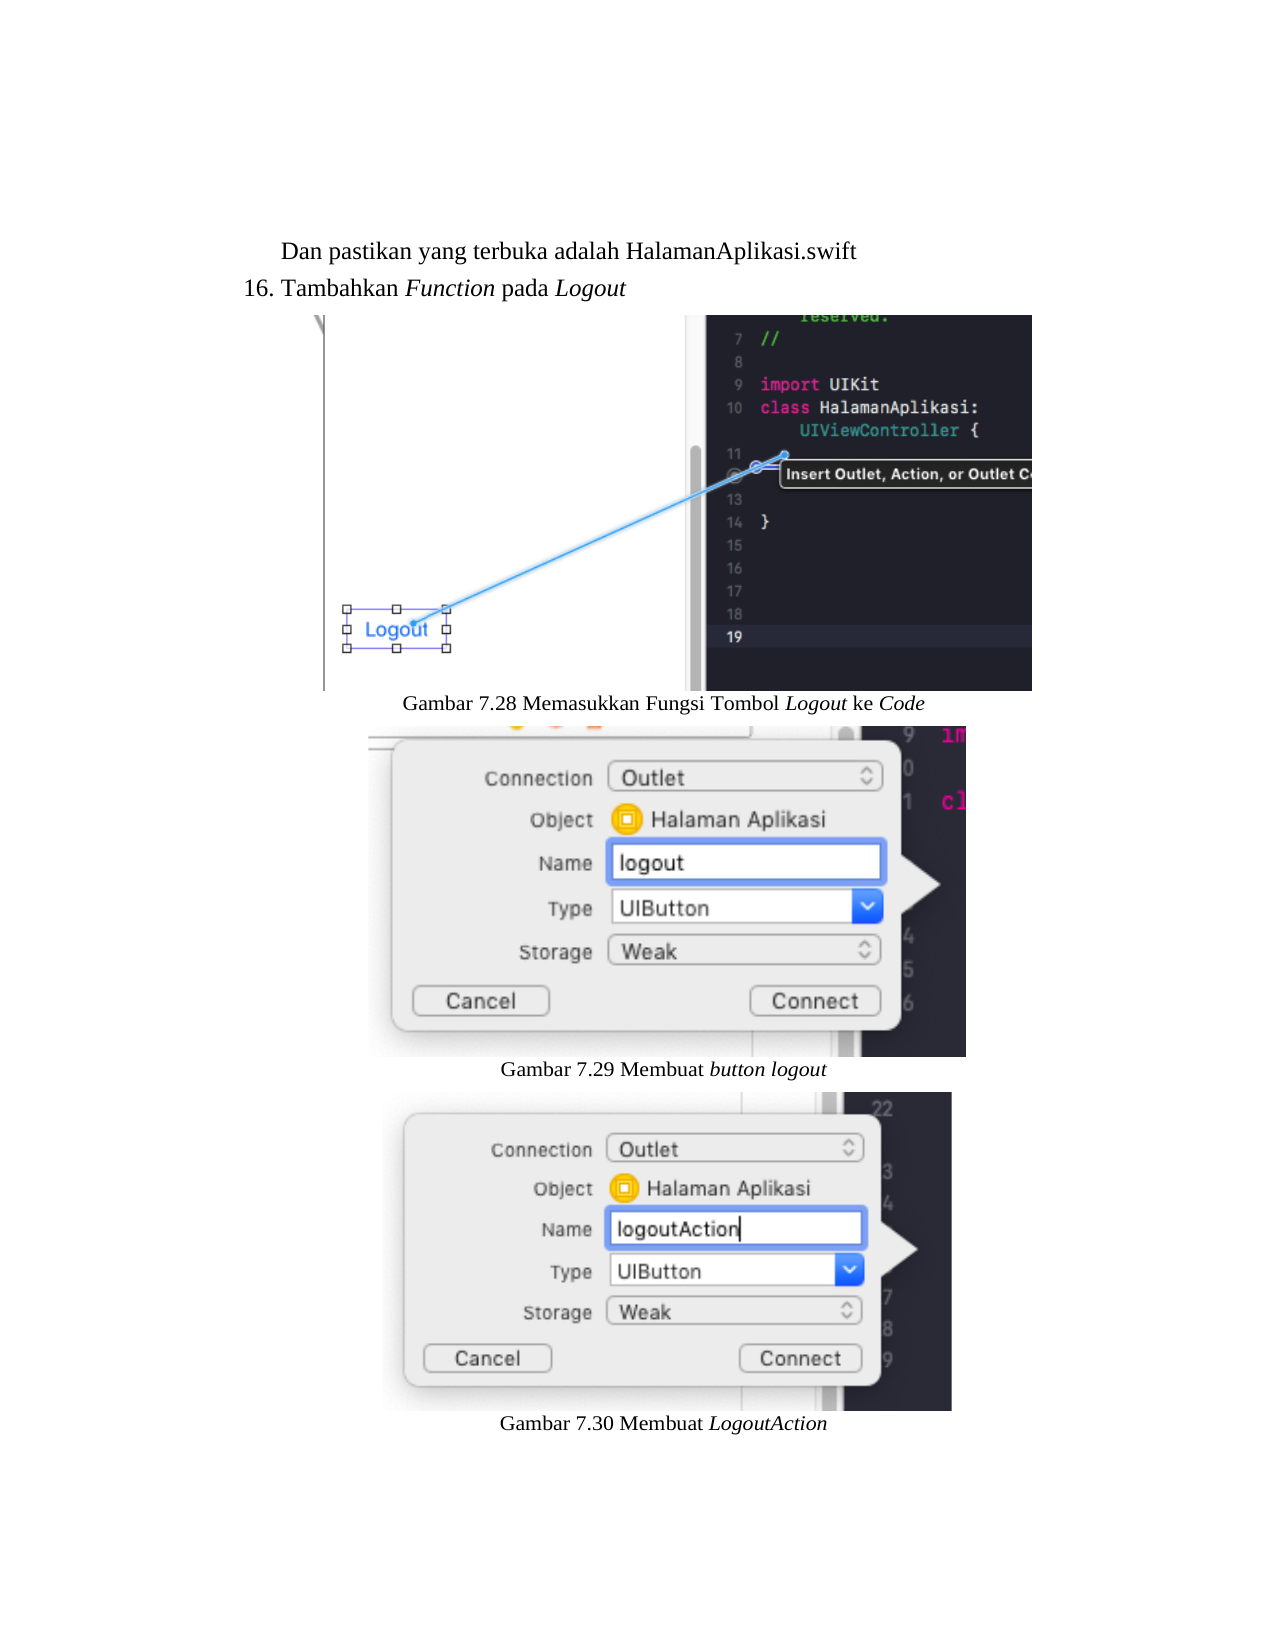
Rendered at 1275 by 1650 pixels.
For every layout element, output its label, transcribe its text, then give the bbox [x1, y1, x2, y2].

list Tambahkan Function pada Logout [243, 273, 1092, 301]
text Gambar 7.30 Membuat LogoutAction [236, 1411, 1093, 1435]
text Dan pastikan yang terbuka adalah HalamanAplikasi.swift [236, 236, 1098, 265]
picture [368, 726, 966, 1057]
text Gambar 7.28 Memasukkan Fungsi Tombol Logout ke Code [236, 691, 1093, 715]
picture [382, 1092, 952, 1411]
picture [302, 315, 1032, 691]
text Gambar 7.29 Membuat button logout [236, 1056, 1093, 1081]
